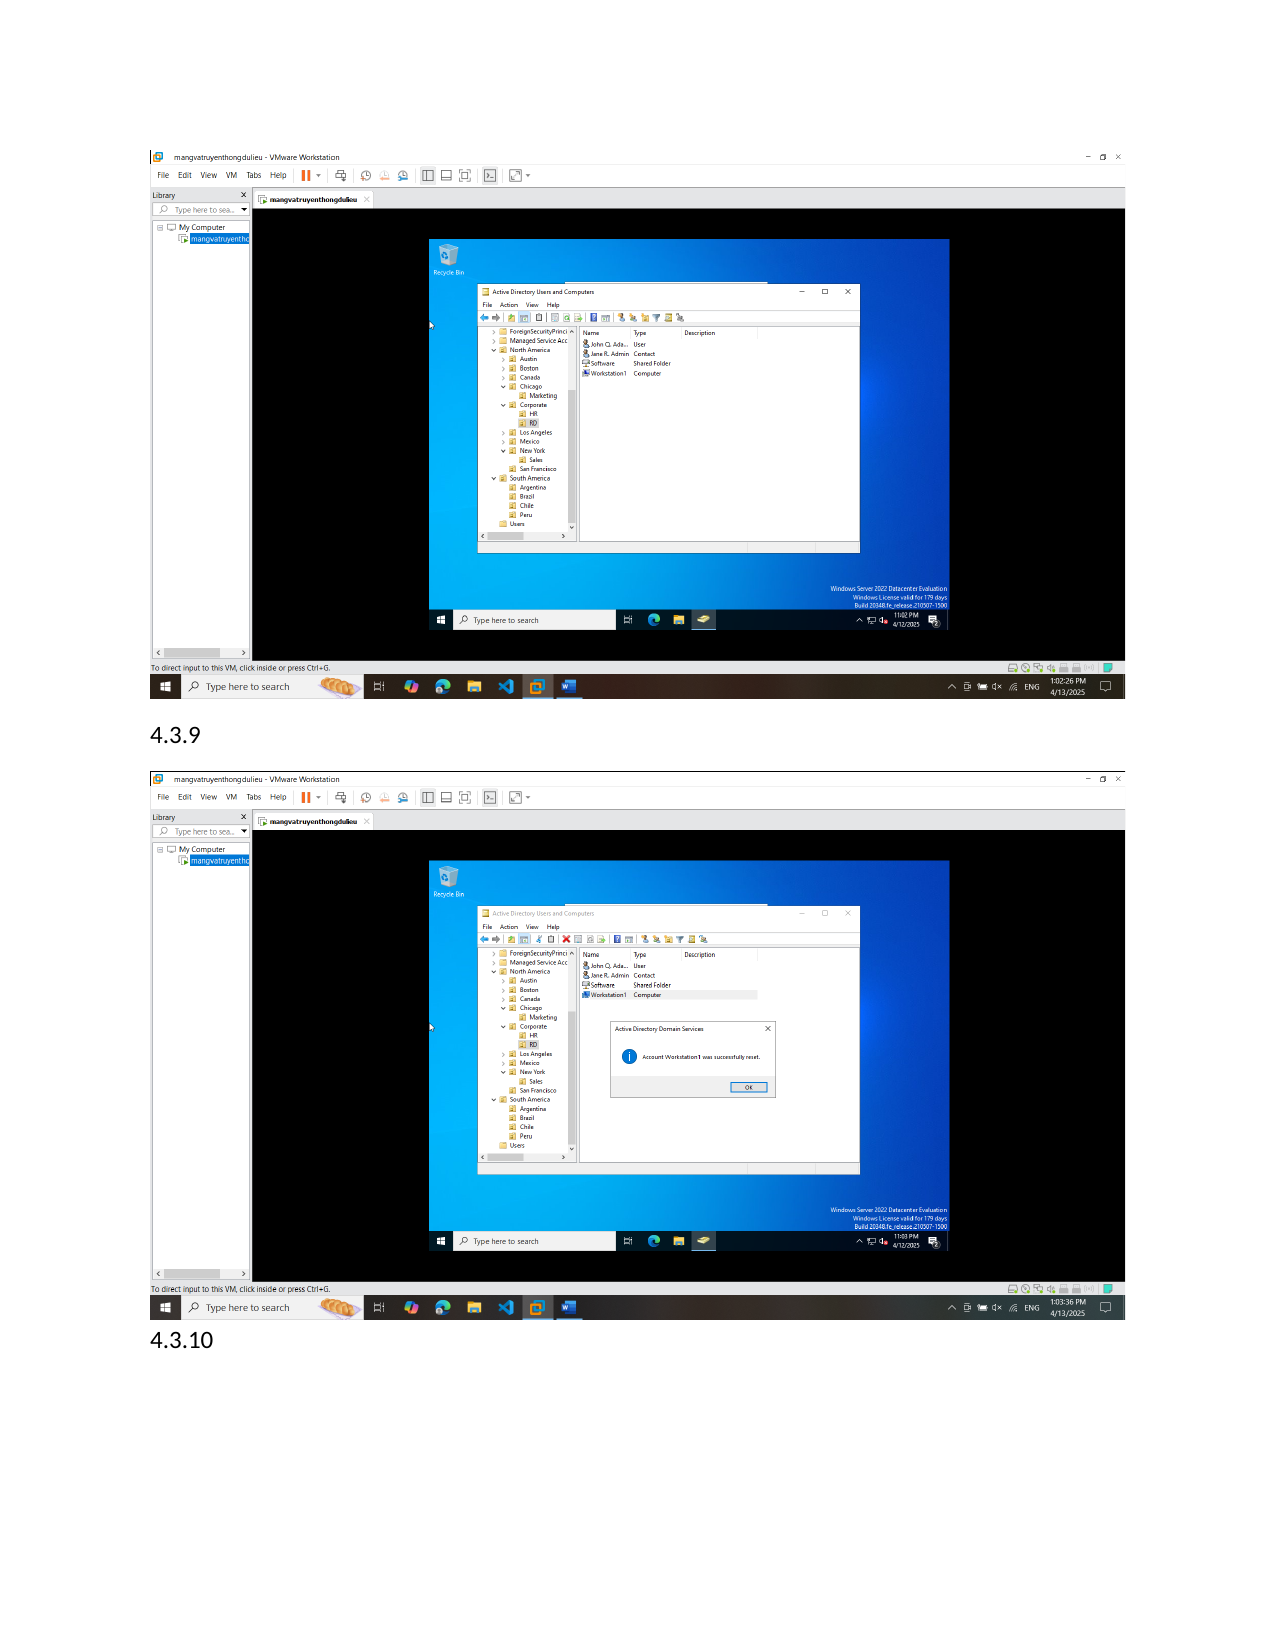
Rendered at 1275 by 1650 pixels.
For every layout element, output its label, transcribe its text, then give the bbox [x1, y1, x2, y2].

text 4.3.10 [150, 1320, 1125, 1355]
picture [150, 150, 1125, 699]
text 4.3.9 [150, 719, 1125, 750]
picture [150, 771, 1125, 1320]
